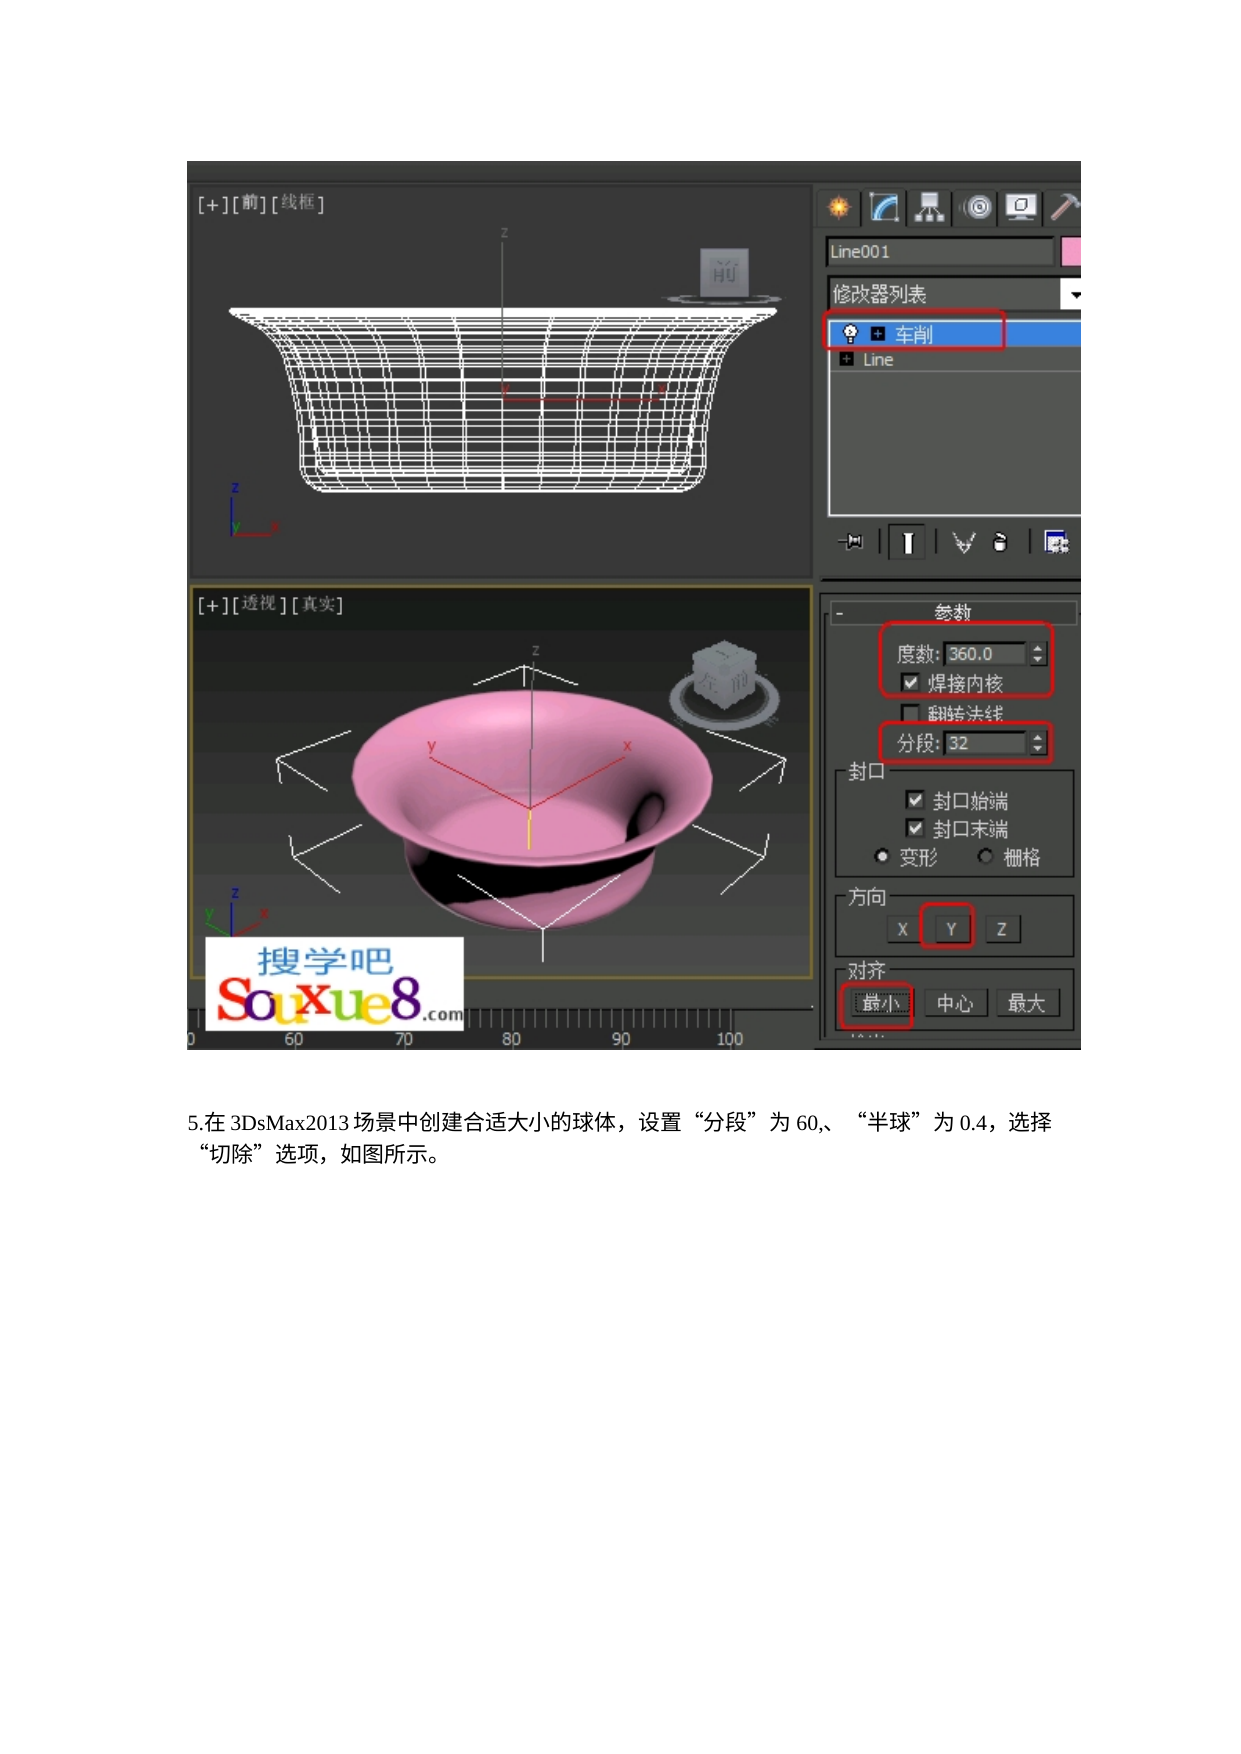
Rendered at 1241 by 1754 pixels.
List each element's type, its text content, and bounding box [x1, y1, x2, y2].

picture [187, 161, 1081, 1050]
text 使用3DsMax2013“车削”来制作冰激凌盘，使用“噪波”、“网格平滑”和“融化”等修改器制作冰激凌。 3DsMax2013制作冰激凌3d建模实例最终效果图： 1.单击“创建”-“图形”-“样条线”-“线”按钮，在3DsMax2013“前”视图中创建样条线，如图所示。 2.切换到3DsMax2013 “修改面板”，将当前选择集定义为“顶点”，按【Ctrl+A】组合键，全选顶点，右击顶点，在弹出的快捷菜单中选择“Bezier角点”命令。 3.在3DsMax2013工具栏中单击“选择并移动”工具，在场景中调整顶点及图形的形状，如图所示。 4.关闭选择集，在“修改器列表”中选择“车削”修改器，在“参数”卷展栏中设置“度数”为360，勾选“焊接内核”选项，设置“分段”为32，“方向”为Y,“对齐”为最小，3DsMax2013效果如图所示。 5.在3DsMax2013场景中创建合适大小的球体，设置“分段”为60,、“半球”为0.4，选择“切除”选项，如图所示。 6.在“修改器列表”中选择“噪波”修改器，在“参数”卷展栏中设置“种子”为6、“比例”为25、“强度”设置均为25，如图所示。 7.在“修改器列表”中选择“网格平滑”修改器，为球体施加“网格平滑”修改器，3DsMax2013如图所示。 8.在“修改器列表”中选择“融化”修改器，在“参数”卷展栏中设置“数量”为44，完成3DsMax2013冰激凌3d模型制作，效果如图所示。 [187, 1050, 1053, 1169]
